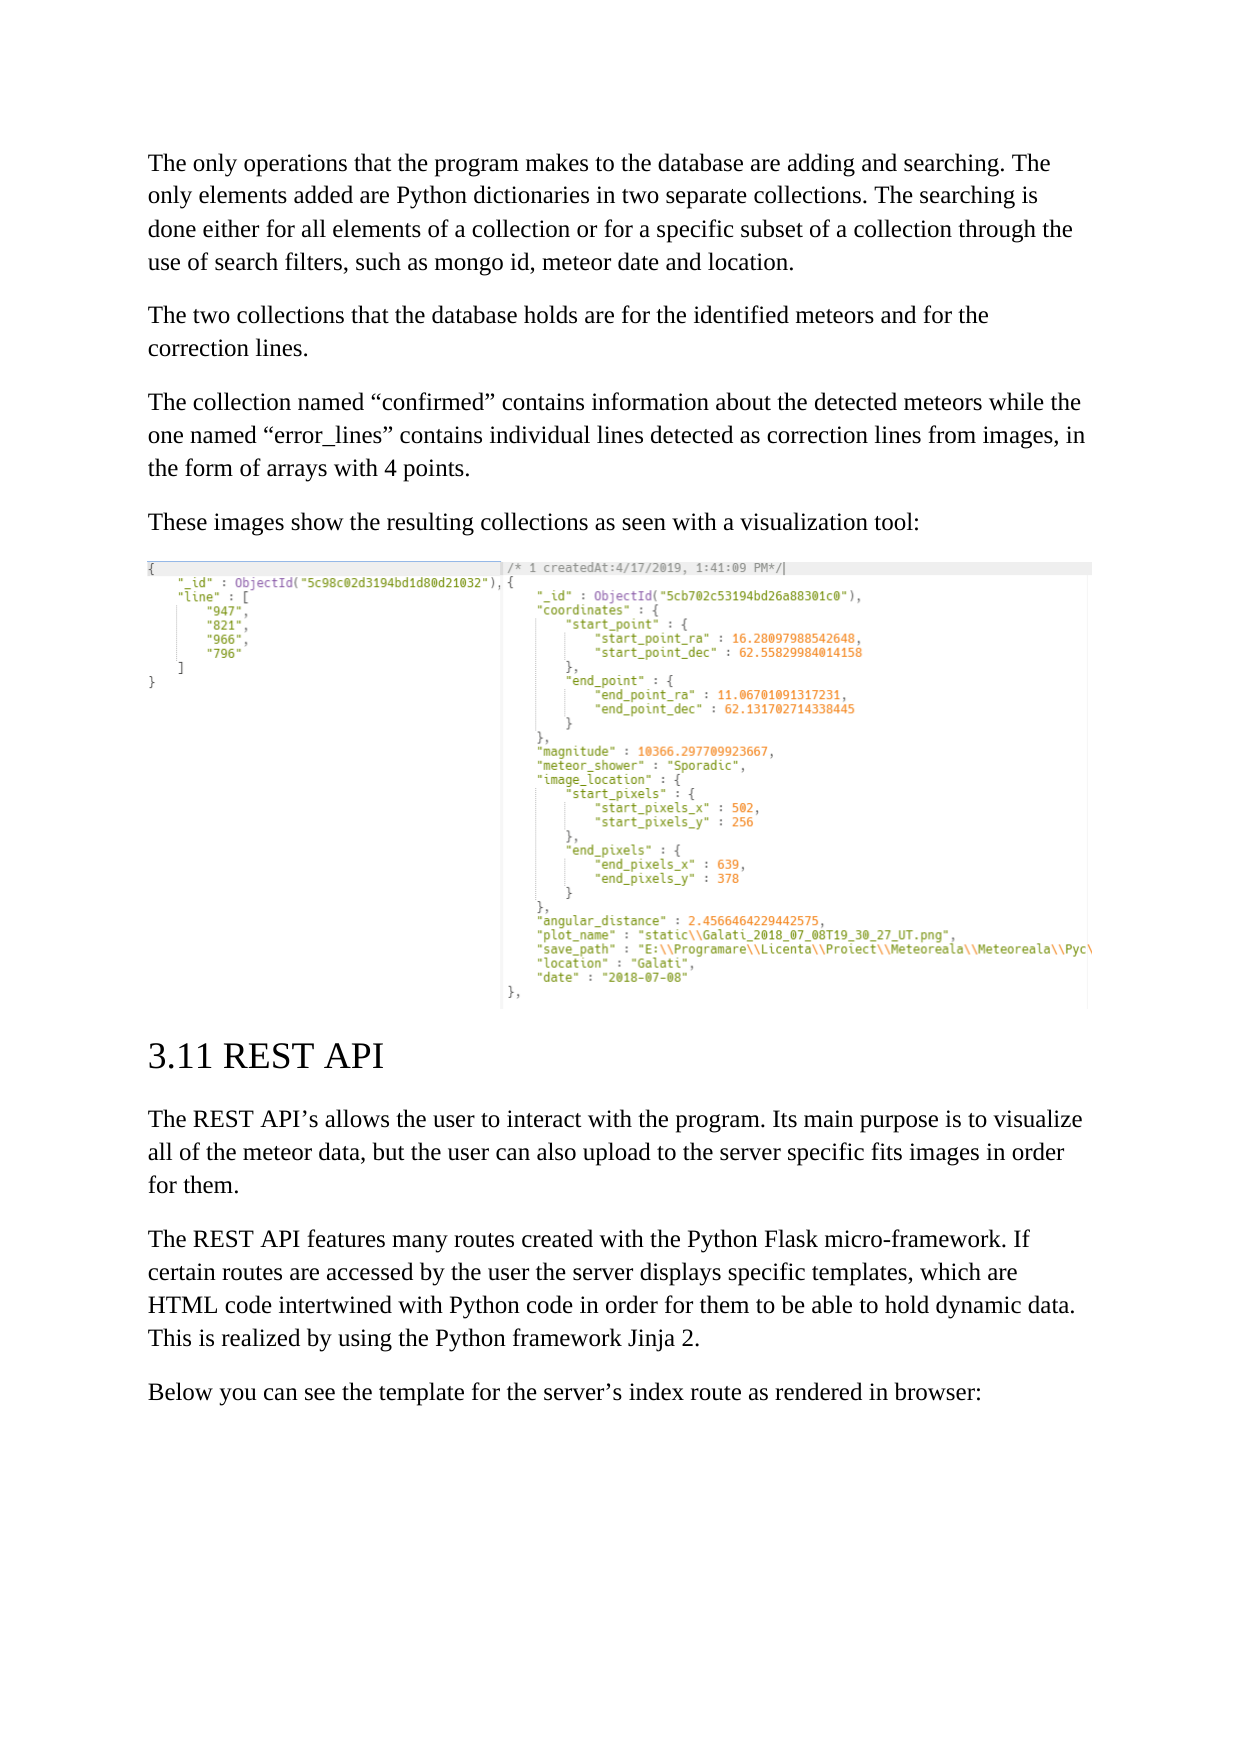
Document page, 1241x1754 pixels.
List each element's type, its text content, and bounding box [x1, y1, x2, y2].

text The REST API features many routes created with the Python Flask micro-framework. If certain routes are accessed by the user the server displays specific templates, which are HTML code intertwined with Python code in order for them to be able to hold dynamic data. This is realized by using the Python framework Jinja 2. [148, 1224, 1093, 1352]
text The collection named “confirmed” contains information about the detected meteors while the one named “error_lines” contains individual lines detected as correction lines from images, in the form of arrays with 4 points. [148, 387, 1093, 482]
picture [147, 561, 1092, 1009]
text The two collections that the database holds are for the identified meteors and for the correction lines. [148, 301, 1093, 362]
text The REST API’s allows the user to interact with the program. Its main purpose is to visualize all of the meteor data, but the user can also upload to the server specific fits images in order for them. [148, 1104, 1093, 1199]
text The only operations that the program makes to the database are adding and searching. The only elements added are Python dictionaries in two separate collections. The searching is done either for all elements of a collection or for a specific subset of a collection through the use of search filters, such as mongo id, meteor date and location. [148, 148, 1093, 275]
text Below you can see the template for the server’s index route as rendered in browser: [148, 1377, 1093, 1406]
text These images show the resulting collections as seen with a visualization tool: [148, 507, 1093, 536]
text 3.11 REST API [148, 1034, 1093, 1077]
